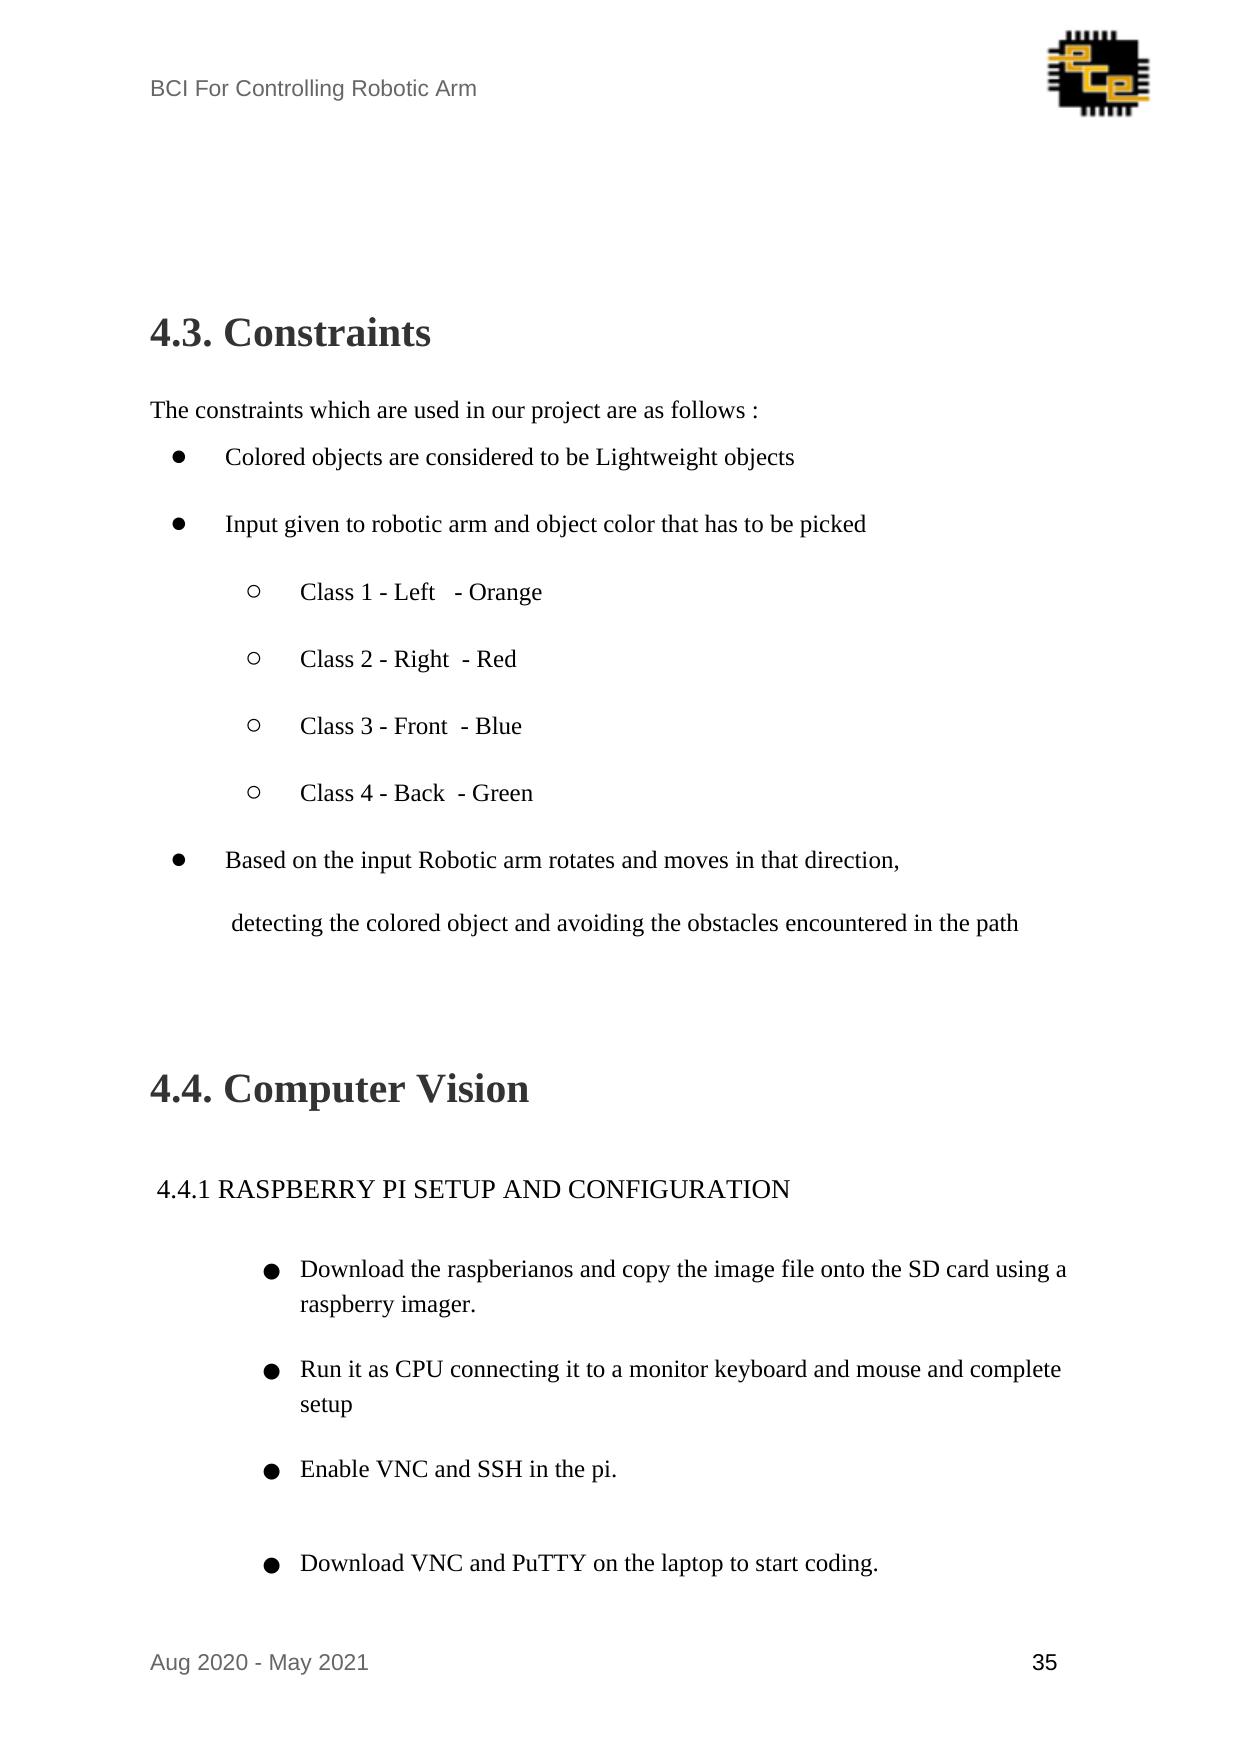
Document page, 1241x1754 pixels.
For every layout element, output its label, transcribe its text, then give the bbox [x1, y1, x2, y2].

list Class 3 - Front - Blue [262, 707, 1090, 740]
list Class 2 - Right - Red [262, 639, 1090, 673]
subtitle 4.3. Constraints [150, 308, 1090, 356]
list Run it as CPU connecting it to a monitor keyboard and mouse and complete setup [262, 1347, 1090, 1418]
list Colored objects are considered to be Lightweight objects [187, 438, 1090, 472]
list Download the raspberianos and copy the image file onto the SD card using a raspberry imager. [262, 1246, 1090, 1318]
list Class 1 - Left - Orange [262, 572, 1090, 606]
list Based on the input Robotic arm rotates and moves in that direction, [187, 841, 1090, 874]
subtitle 4.4. Computer Vision [150, 1063, 1090, 1111]
list Input given to robotic arm and object color that has to be picked [187, 505, 1090, 539]
list Class 4 - Back - Green [262, 774, 1090, 807]
list Download VNC and PuTTY on the laptop to start coding. [262, 1541, 1090, 1584]
text detecting the colored object and avoiding the obstacles encountered in the path [225, 908, 1090, 937]
subtitle 4.4.1 RASPBERRY PI SETUP AND CONFIGURATION [150, 1173, 1090, 1204]
list Enable VNC and SSH in the pi. [262, 1447, 1090, 1489]
text The constraints which are used in our project are as follows : [150, 395, 1090, 424]
picture [1020, 18, 1185, 141]
